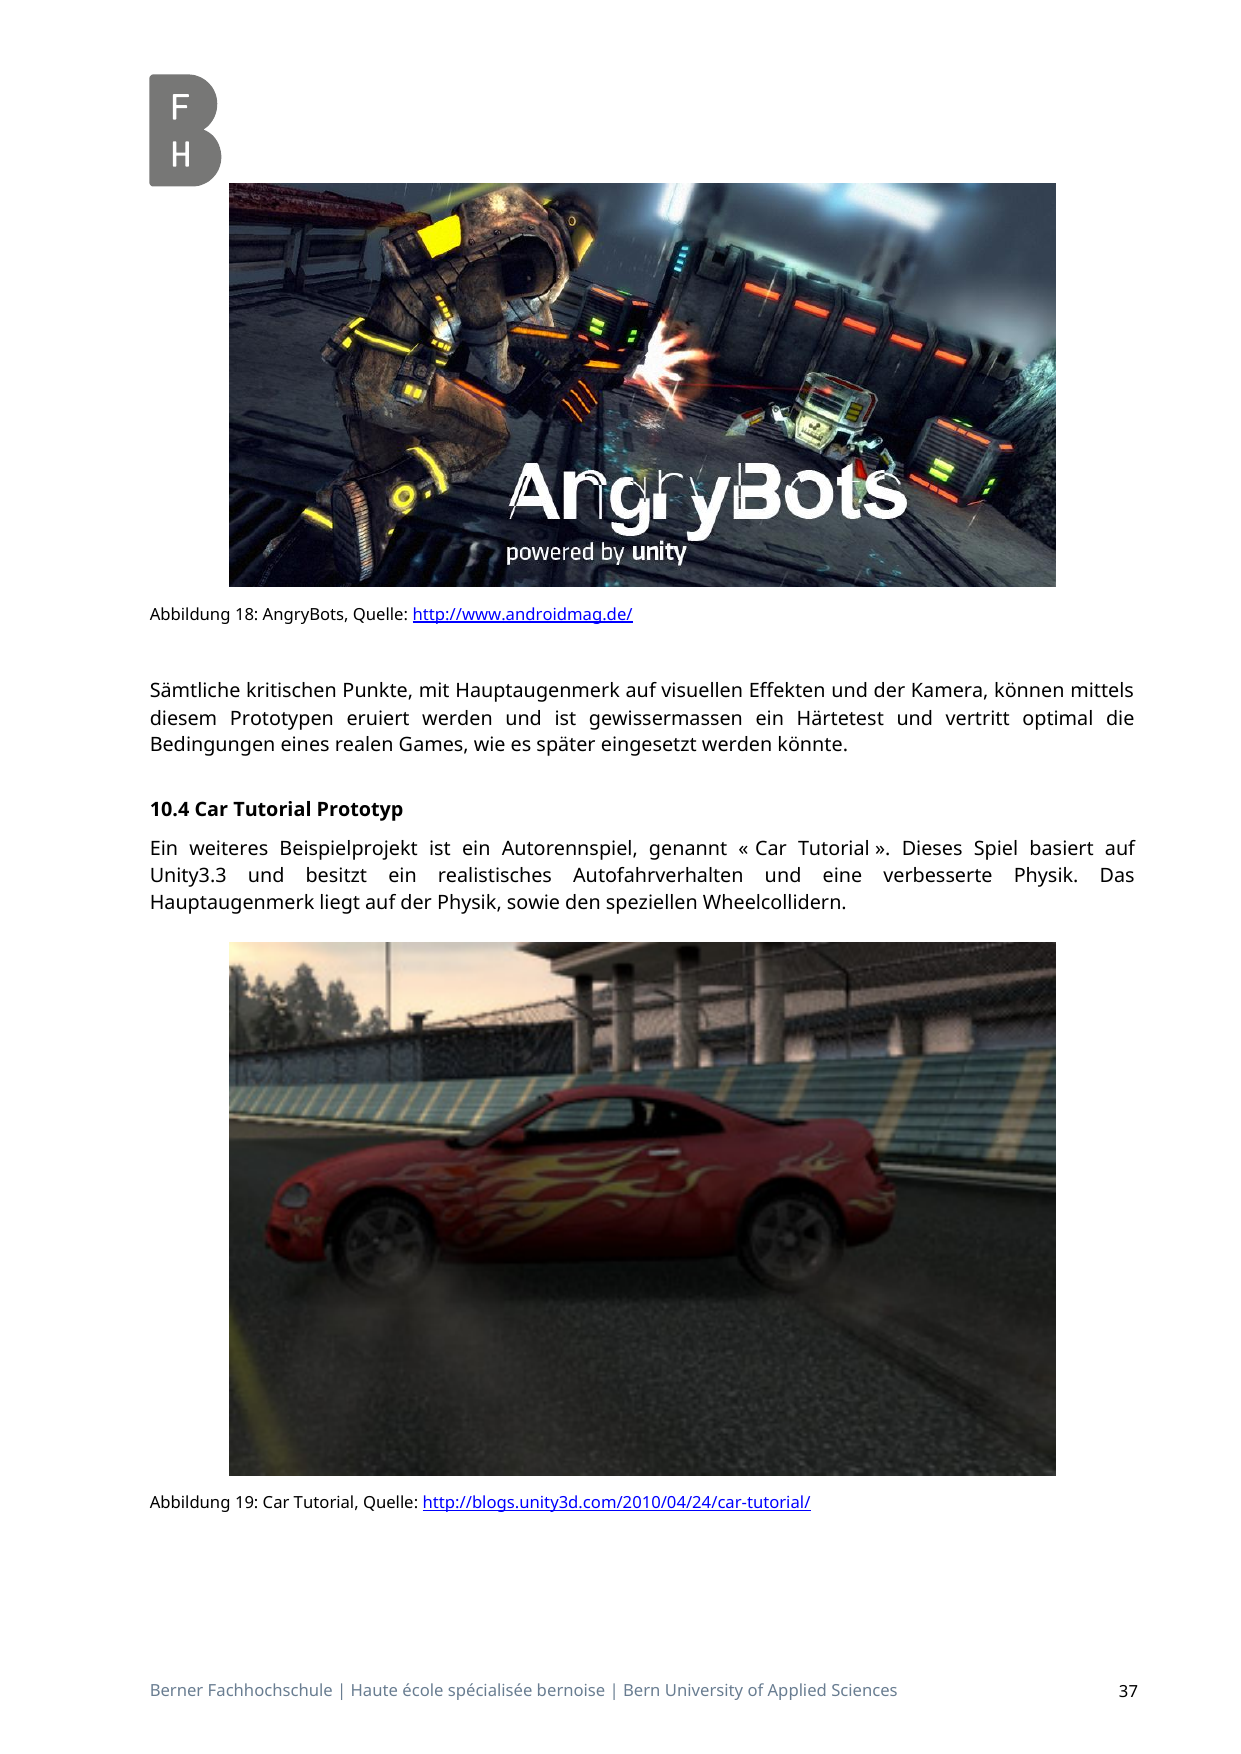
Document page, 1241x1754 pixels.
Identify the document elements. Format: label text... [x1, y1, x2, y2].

picture [229, 942, 1056, 1476]
picture [229, 183, 1056, 587]
text Abbildung 19: Car Tutorial, Quelle: http://blogs.unity3d.com/2010/04/24/car-tutorial/ [149, 1488, 1136, 1513]
text Ein weiteres Beispielprojekt ist ein Autorennspiel, genannt « Car Tutorial ». Dieses Spiel basiert auf Unity3.3 und besitzt ein realistisches Autofahrverhalten und eine verbesserte Physik. Das Hauptaugenmerk liegt auf der Physik, sowie den speziellen Wheelcollidern. [149, 835, 1136, 916]
text Abbildung 18: AngryBots, Quelle: http://www.androidmag.de/ [149, 599, 1136, 625]
text Sämtliche kritischen Punkte, mit Hauptaugenmerk auf visuellen Effekten und der Kamera, können mittels diesem Prototypen eruiert werden und ist gewissermassen ein Härtetest und vertritt optimal die Bedingungen eines realen Games, wie es später eingesetzt werden könnte. [149, 677, 1136, 758]
subtitle Car Tutorial Prototyp [149, 795, 1136, 822]
